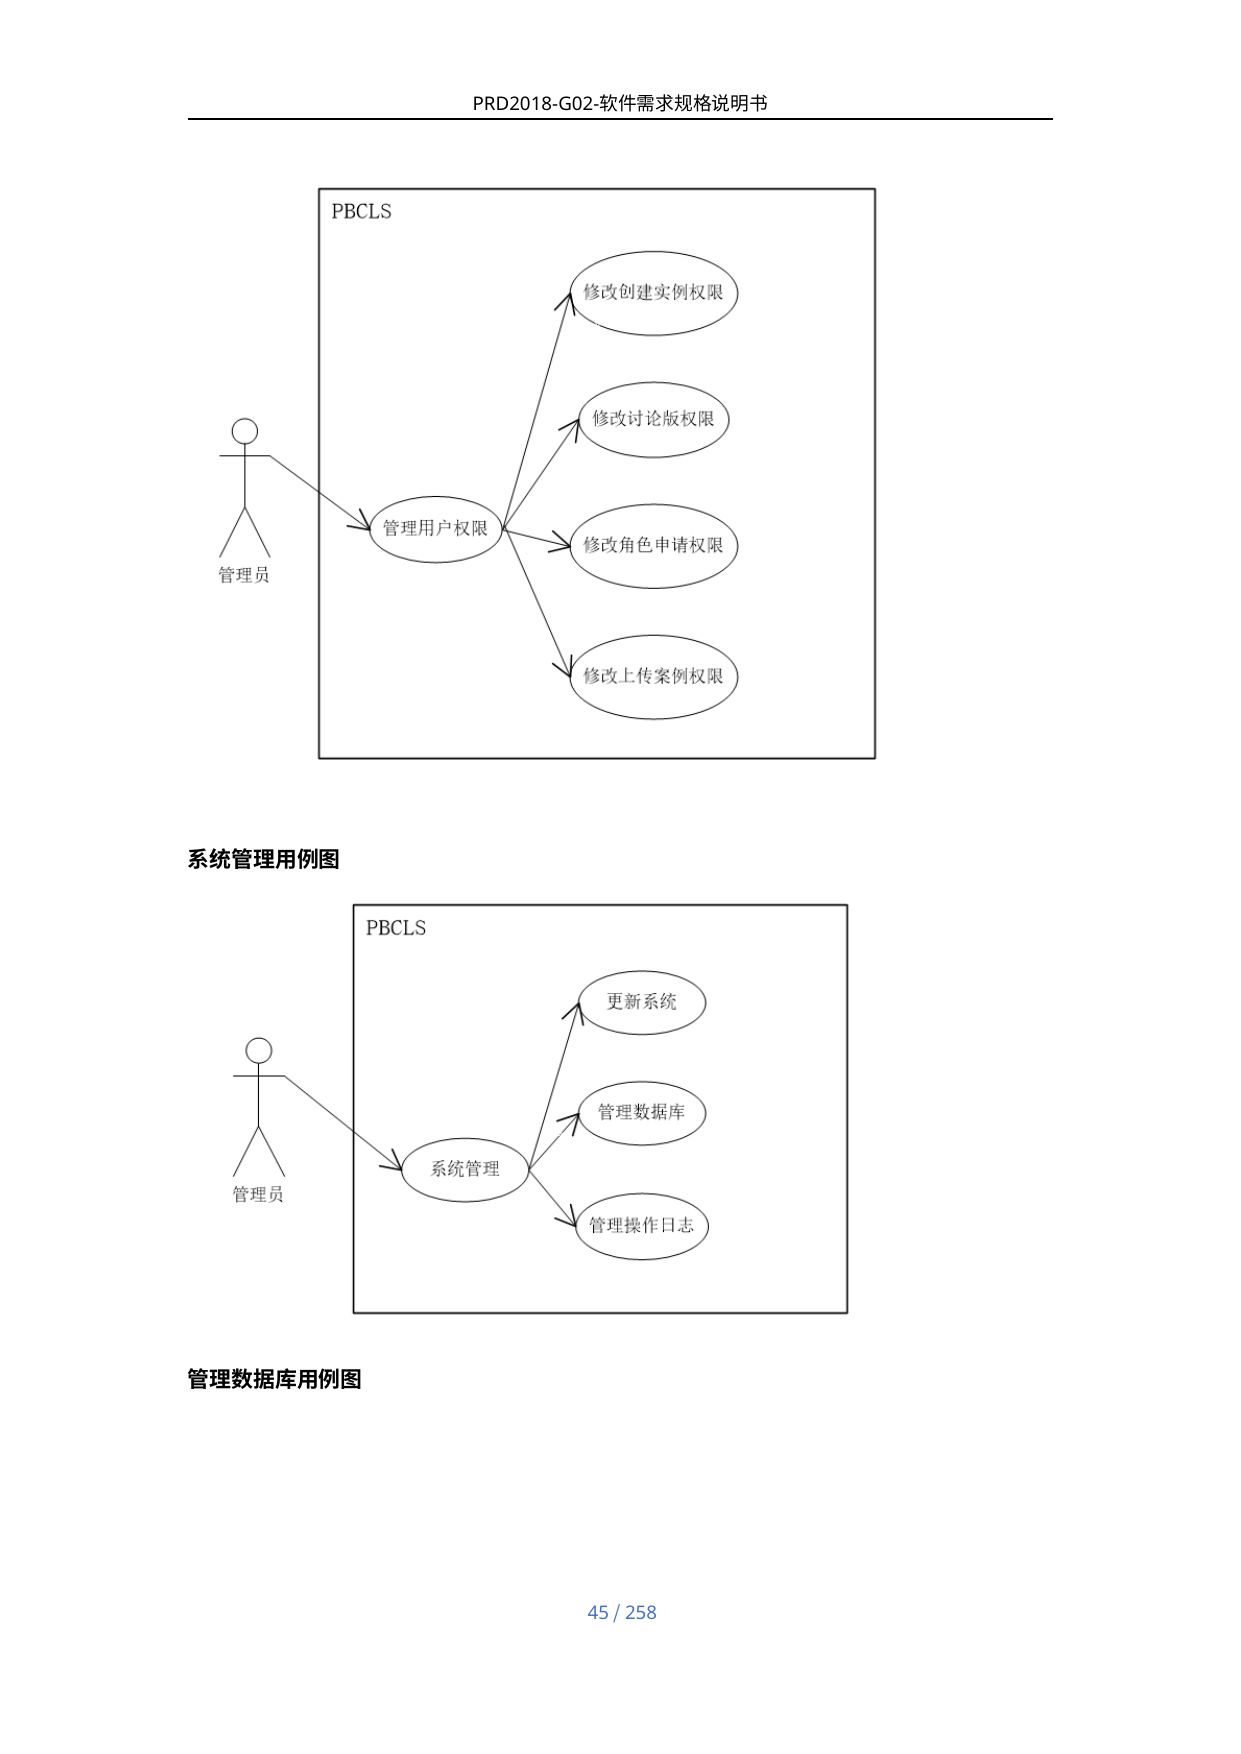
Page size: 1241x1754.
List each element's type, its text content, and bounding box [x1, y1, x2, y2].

picture [187, 873, 926, 1349]
picture [187, 158, 959, 810]
text 管理数据库用例图 [187, 1361, 1053, 1394]
text 系统管理用例图 [187, 841, 1053, 874]
